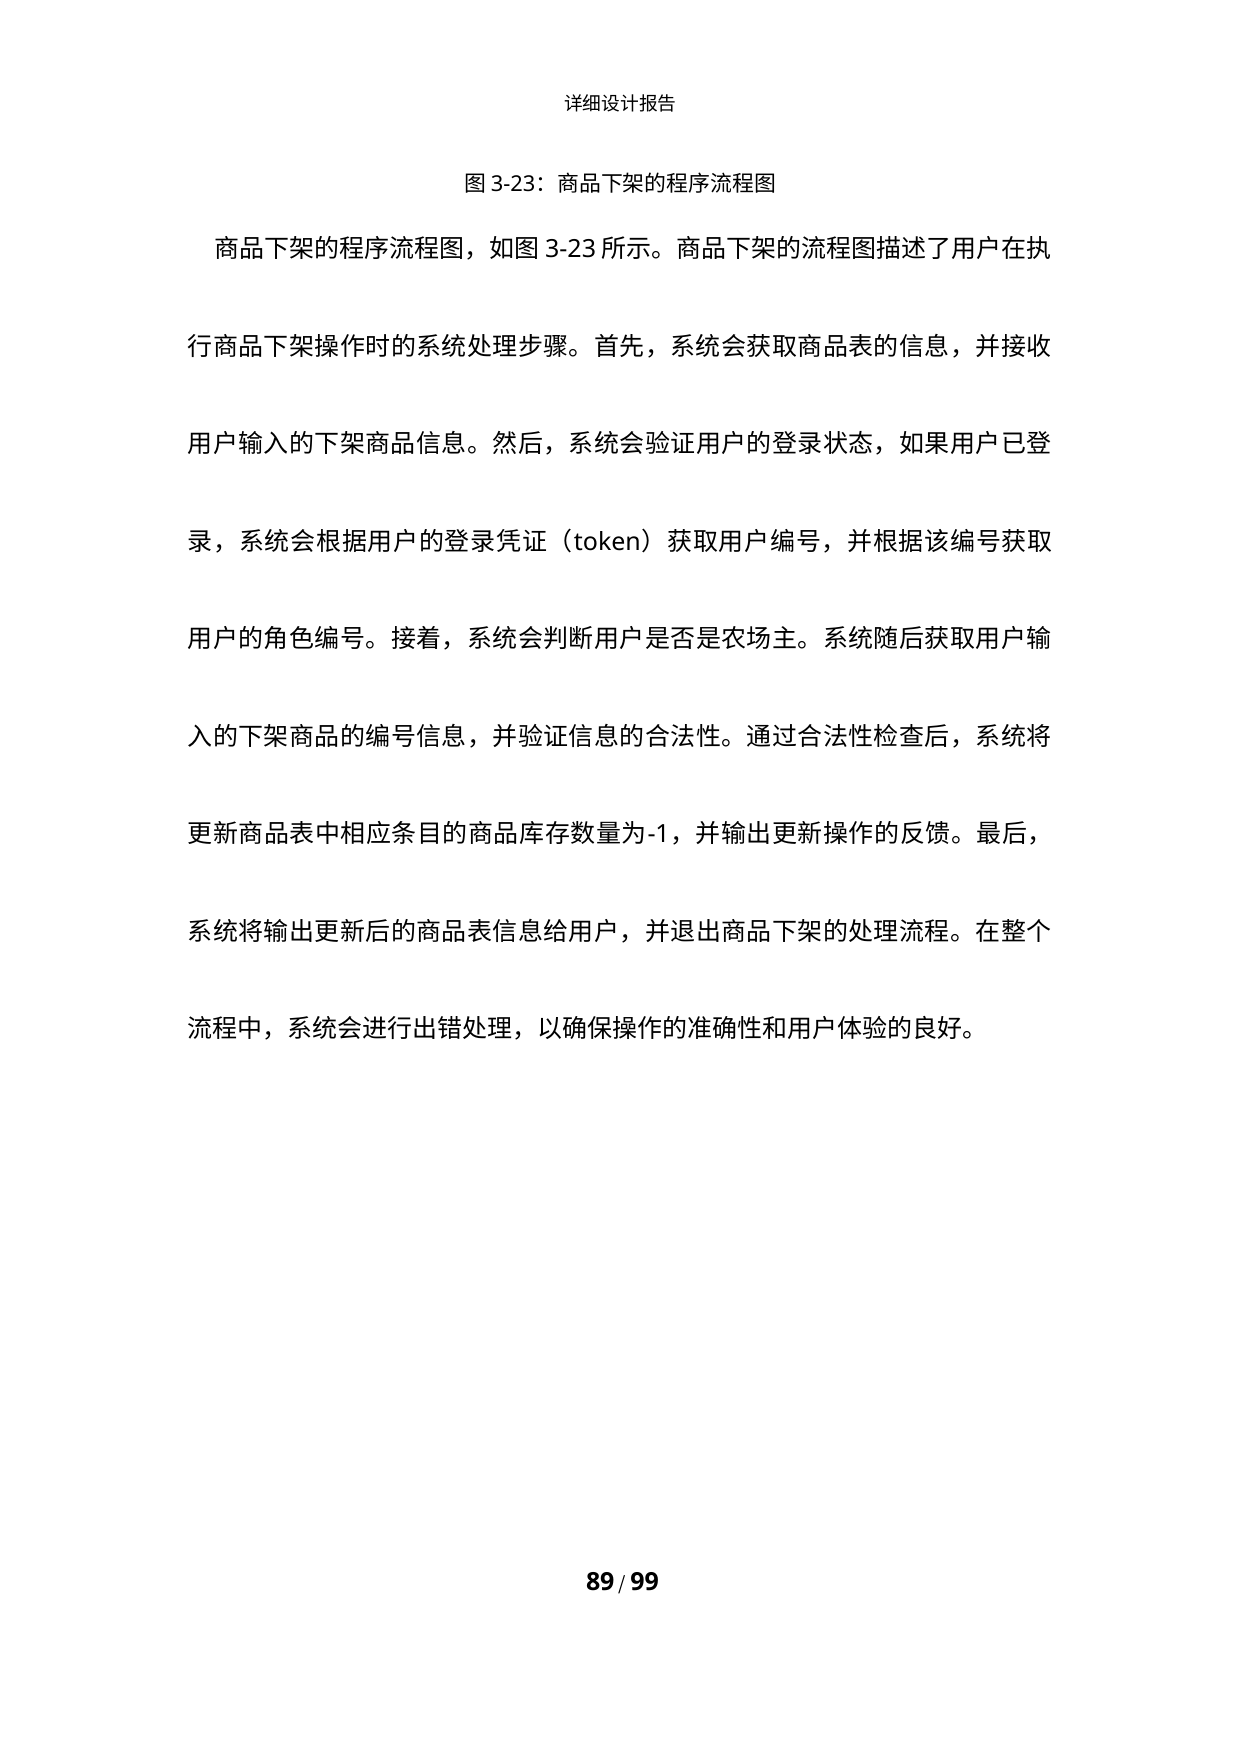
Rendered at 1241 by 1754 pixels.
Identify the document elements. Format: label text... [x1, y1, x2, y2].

text 商品下架的程序流程图，如图3-23所示。商品下架的流程图描述了用户在执行商品下架操作时的系统处理步骤。首先，系统会获取商品表的信息，并接收用户输入的下架商品信息。然后，系统会验证用户的登录状态，如果用户已登录，系统会根据用户的登录凭证（token）获取用户编号，并根据该编号获取用户的角色编号。接着，系统会判断用户是否是农场主。系统随后获取用户输入的下架商品的编号信息，并验证信息的合法性。通过合法性检查后，系统将更新商品表中相应条目的商品库存数量为-1，并输出更新操作的反馈。最后，系统将输出更新后的商品表信息给用户，并退出商品下架的处理流程。在整个流程中，系统会进行出错处理，以确保操作的准确性和用户体验的良好。 [187, 214, 1053, 1059]
text 图3-23：商品下架的程序流程图 [187, 166, 1053, 198]
